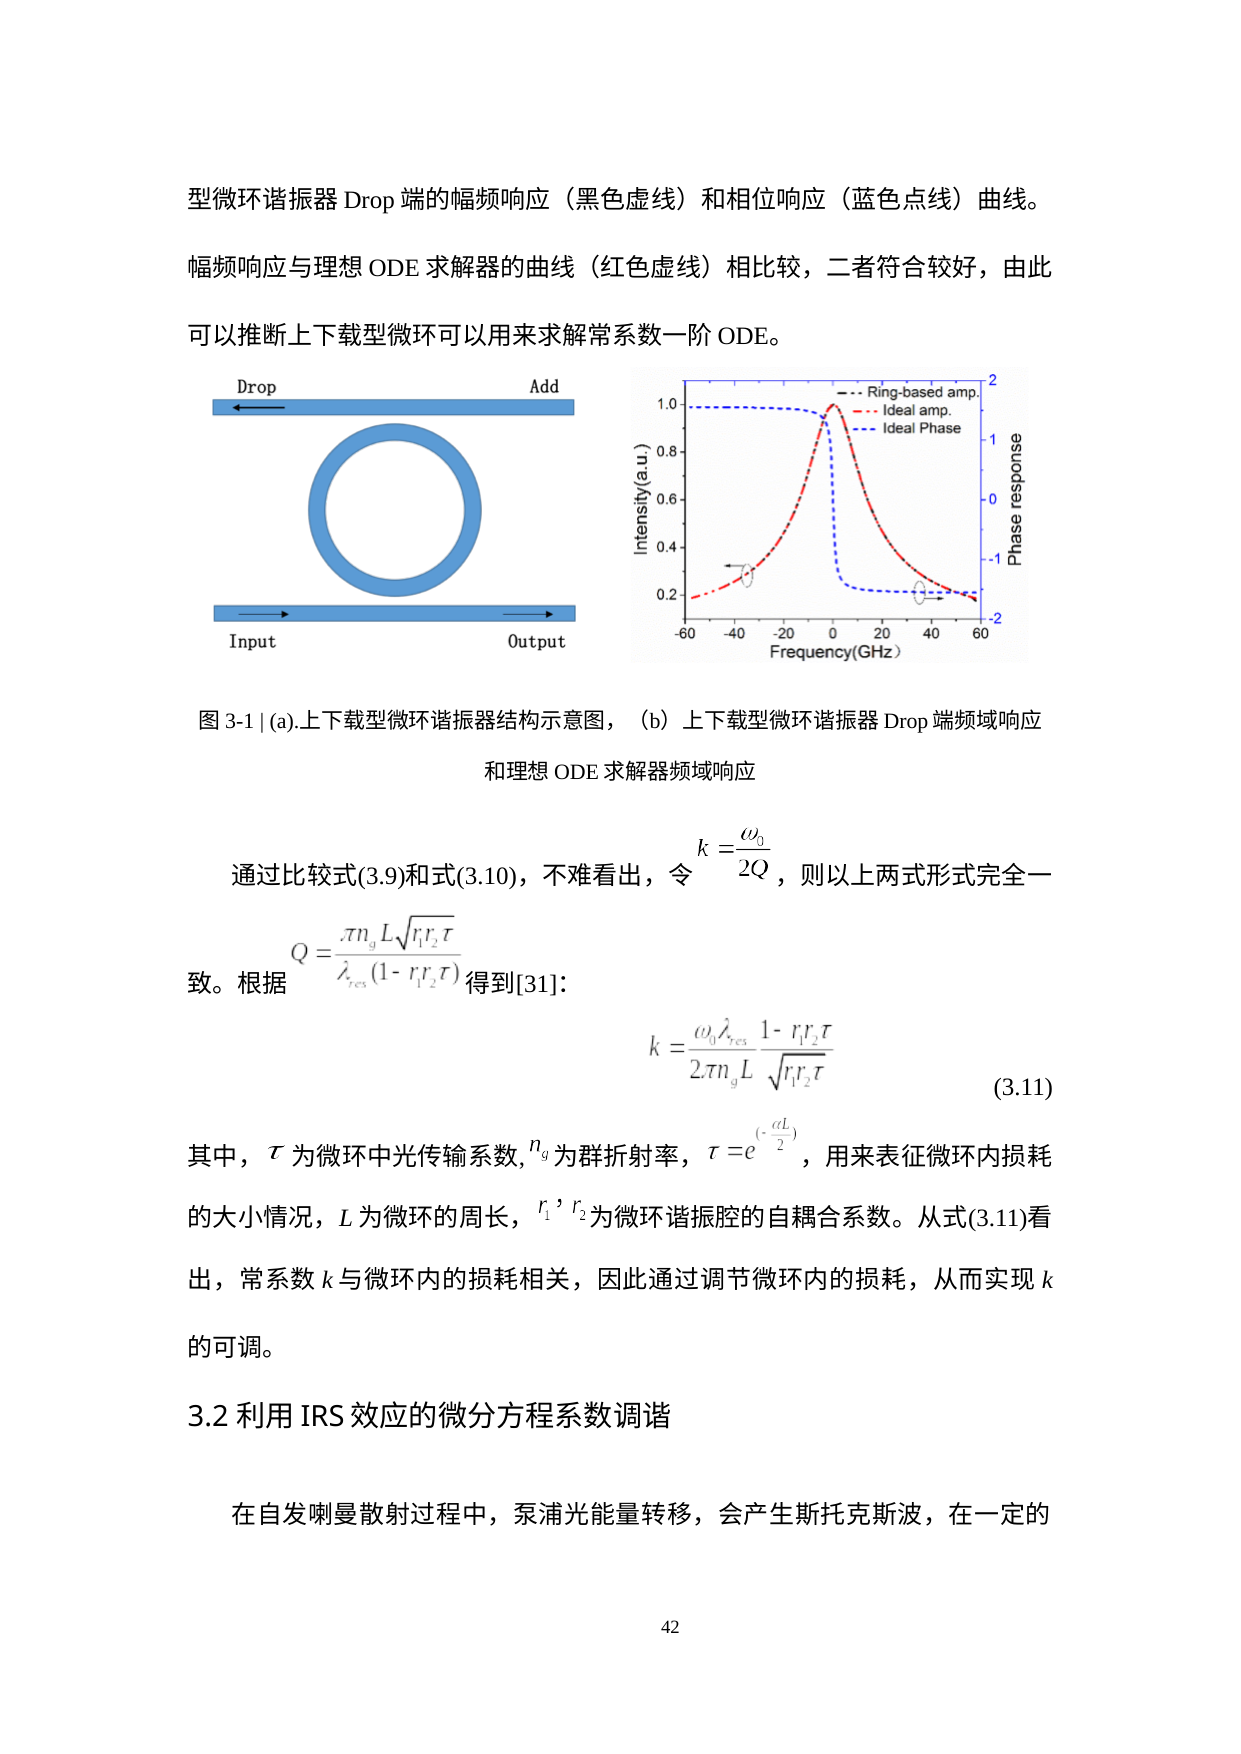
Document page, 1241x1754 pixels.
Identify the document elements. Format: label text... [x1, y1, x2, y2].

text 图 3-1 | (a).上下载型微环谐振器结构示意图，（b）上下载型微环谐振器Drop端频域响应和理想ODE求解器频域响应 [187, 702, 1053, 787]
subtitle 3.2 利用IRS效应的微分方程系数调谐 [187, 1380, 1053, 1448]
text 通过比较式(3.9)和式(3.10)，不难看出，令，则以上两式形式完全一致。根据得到[31]： [187, 803, 1053, 1006]
table_header [188, 368, 619, 702]
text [187, 164, 1053, 368]
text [187, 1479, 1053, 1547]
table_header [619, 368, 1051, 702]
picture [198, 367, 578, 663]
picture [630, 367, 1029, 663]
text (3.11) [187, 1006, 1053, 1108]
text 其中，为微环中光传输系数,为群折射率，，用来表征微环内损耗的大小情况，L为微环的周长，为微环谐振腔的自耦合系数。从式(3.11)看出，常系数k与微环内的损耗相关，因此通过调节微环内的损耗，从而实现k的可调。 [187, 1108, 1053, 1380]
